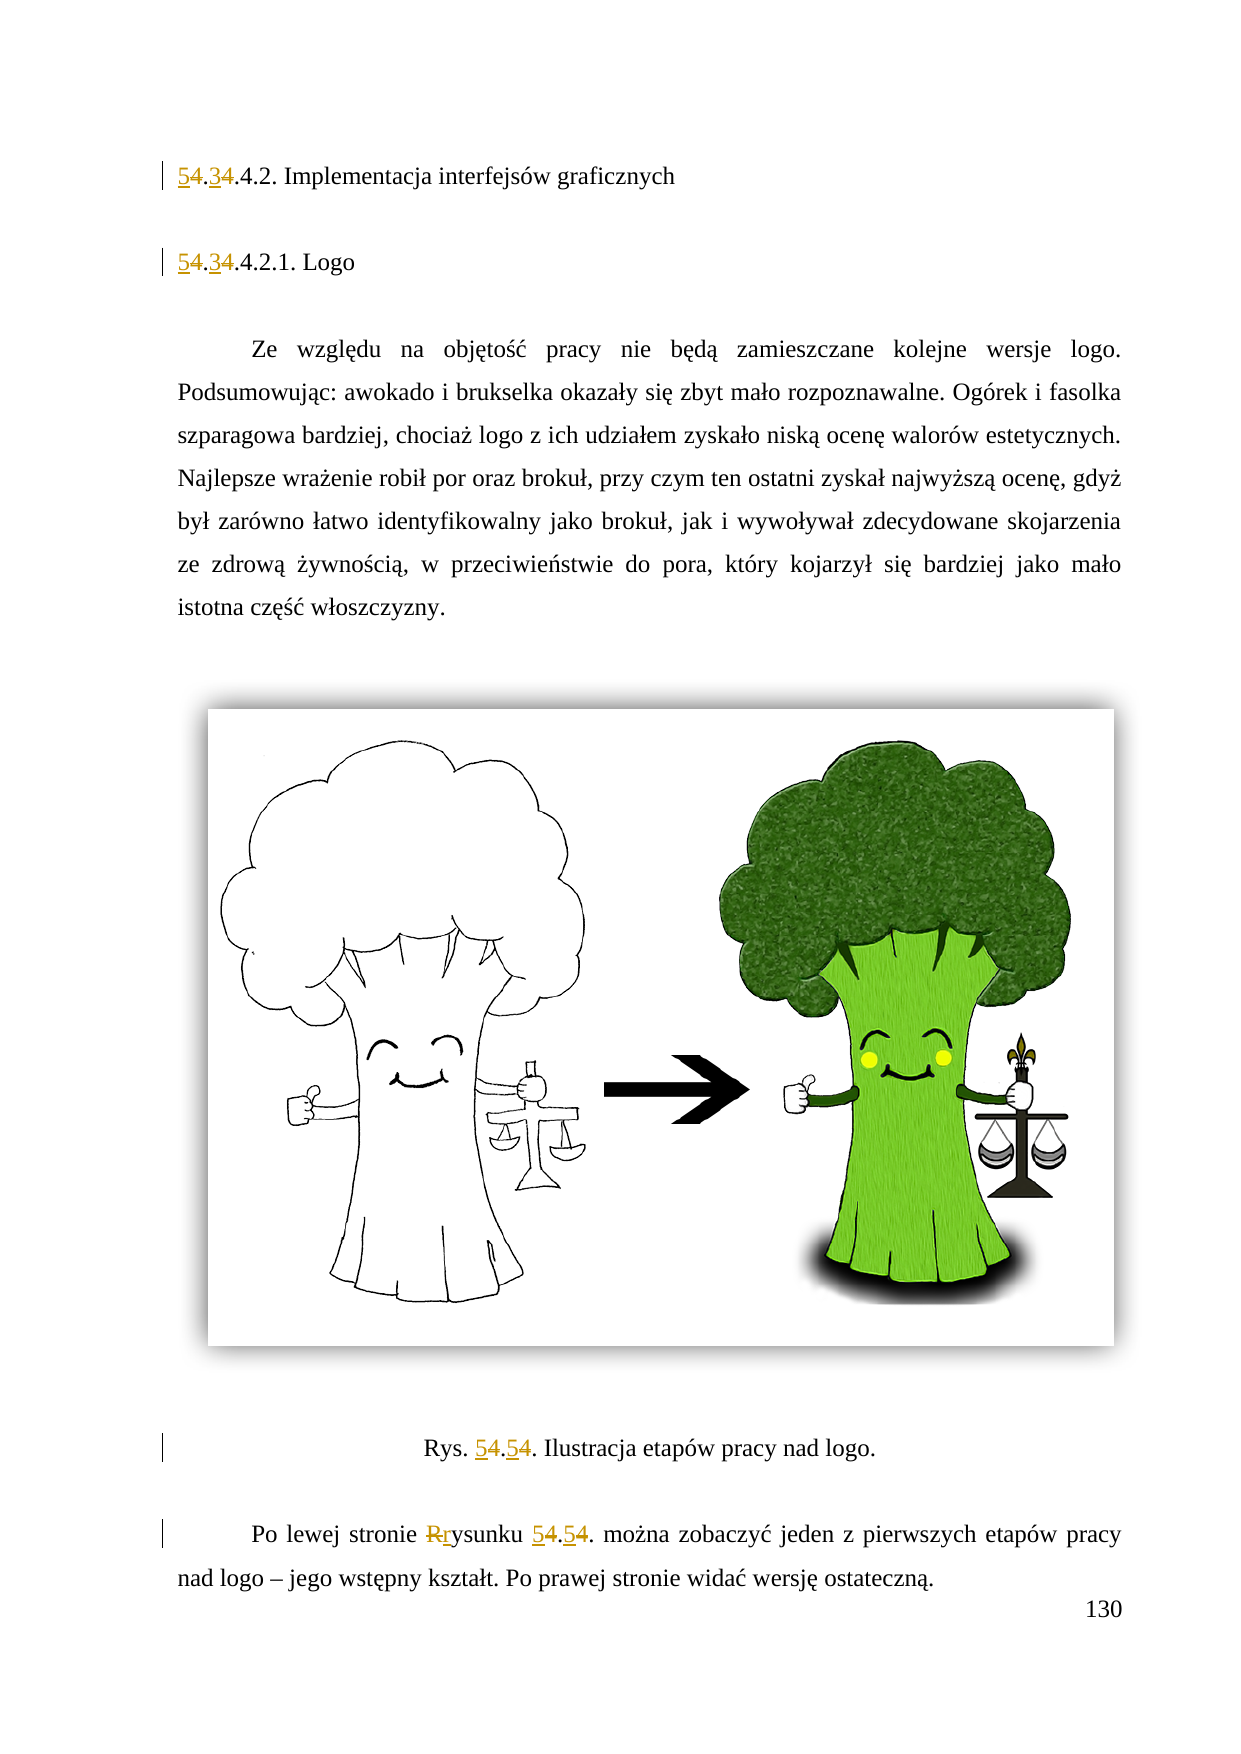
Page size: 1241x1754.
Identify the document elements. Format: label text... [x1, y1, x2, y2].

picture [208, 709, 1114, 1346]
text Ze względu na objętość pracy nie będą zamieszczane kolejne wersje logo. Podsumowując: awokado i brukselka okazały się zbyt mało rozpoznawalne. Ogórek i fasolka szparagowa bardziej, chociaż logo z ich udziałem zyskało niską ocenę walorów estetycznych. Najlepsze wrażenie robił por oraz brokuł, przy czym ten ostatni zyskał najwyższą ocenę, gdyż był zarówno łatwo identyfikowalny jako brokuł, jak i wywoływał zdecydowane skojarzenia ze zdrową żywnością, w przeciwieństwie do pora, który kojarzył się bardziej jako mało istotna część włoszczyzny. [177, 334, 1122, 621]
text ..4.2. Implementacja interfejsów graficznych [177, 161, 1122, 190]
text ..4.2.1. Logo [177, 247, 1122, 276]
text Rys. .. Ilustracja etapów pracy nad logo. [177, 1433, 1122, 1462]
text Po lewej stronie ysunku .. można zobaczyć jeden z pierwszych etapów pracy nad logo – jego wstępny kształt. Po prawej stronie widać wersję ostateczną. [177, 1519, 1122, 1591]
